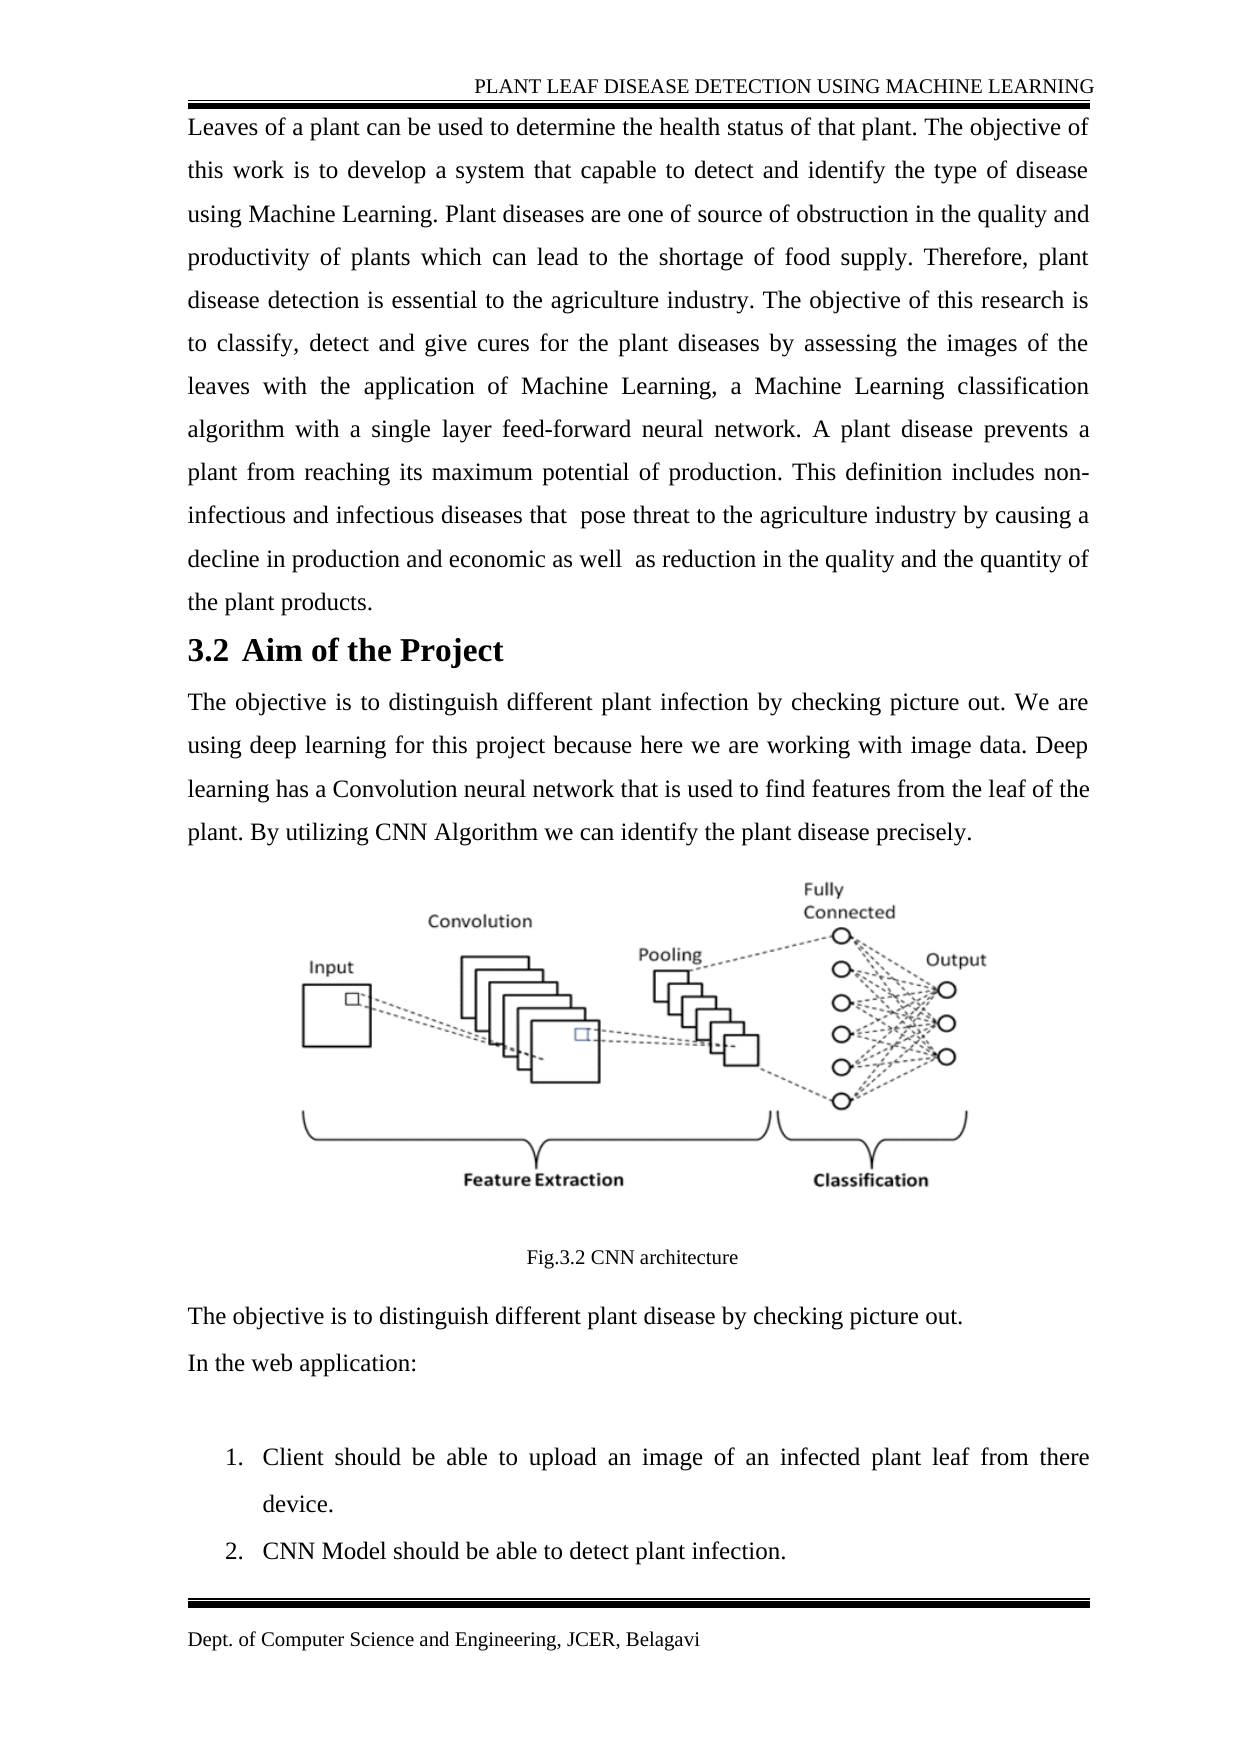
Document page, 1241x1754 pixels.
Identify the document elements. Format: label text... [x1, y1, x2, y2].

text Fig.3.2 CNN architecture [187, 1245, 1090, 1269]
list CNN Model should be able to detect plant infection. [225, 1518, 1090, 1564]
text The objective is to distinguish different plant infection by checking picture out. We are using deep learning for this project because here we are working with image data. Deep learning has a Convolution neural network that is used to find features from the leaf of the plant. By utilizing CNN Algorithm we can identify the plant disease precisely. [187, 687, 1090, 846]
text Leaves of a plant can be used to determine the health status of that plant. The objective of this work is to develop a system that capable to detect and identify the type of disease using Machine Learning. Plant diseases are one of source of obstruction in the quality and productivity of plants which can lead to the shortage of food supply. Therefore, plant disease detection is essential to the agriculture industry. The objective of this research is to classify, detect and give cures for the plant diseases by assessing the images of the leaves with the application of Machine Learning, a Machine Learning classification algorithm with a single layer feed-forward neural network. A plant disease prevents a plant from reaching its maximum potential of production. This definition includes non-infectious and infectious diseases that pose threat to the agriculture industry by causing a decline in production and economic as well as reduction in the quality and the quantity of the plant products. [187, 112, 1090, 616]
text The objective is to distinguish different plant disease by checking picture out. [187, 1283, 1090, 1330]
list Aim of the Project [187, 630, 1090, 668]
picture [271, 860, 1007, 1215]
list Client should be able to upload an image of an infected plant leaf from there device. [225, 1424, 1090, 1518]
text In the web application: [187, 1330, 1090, 1377]
